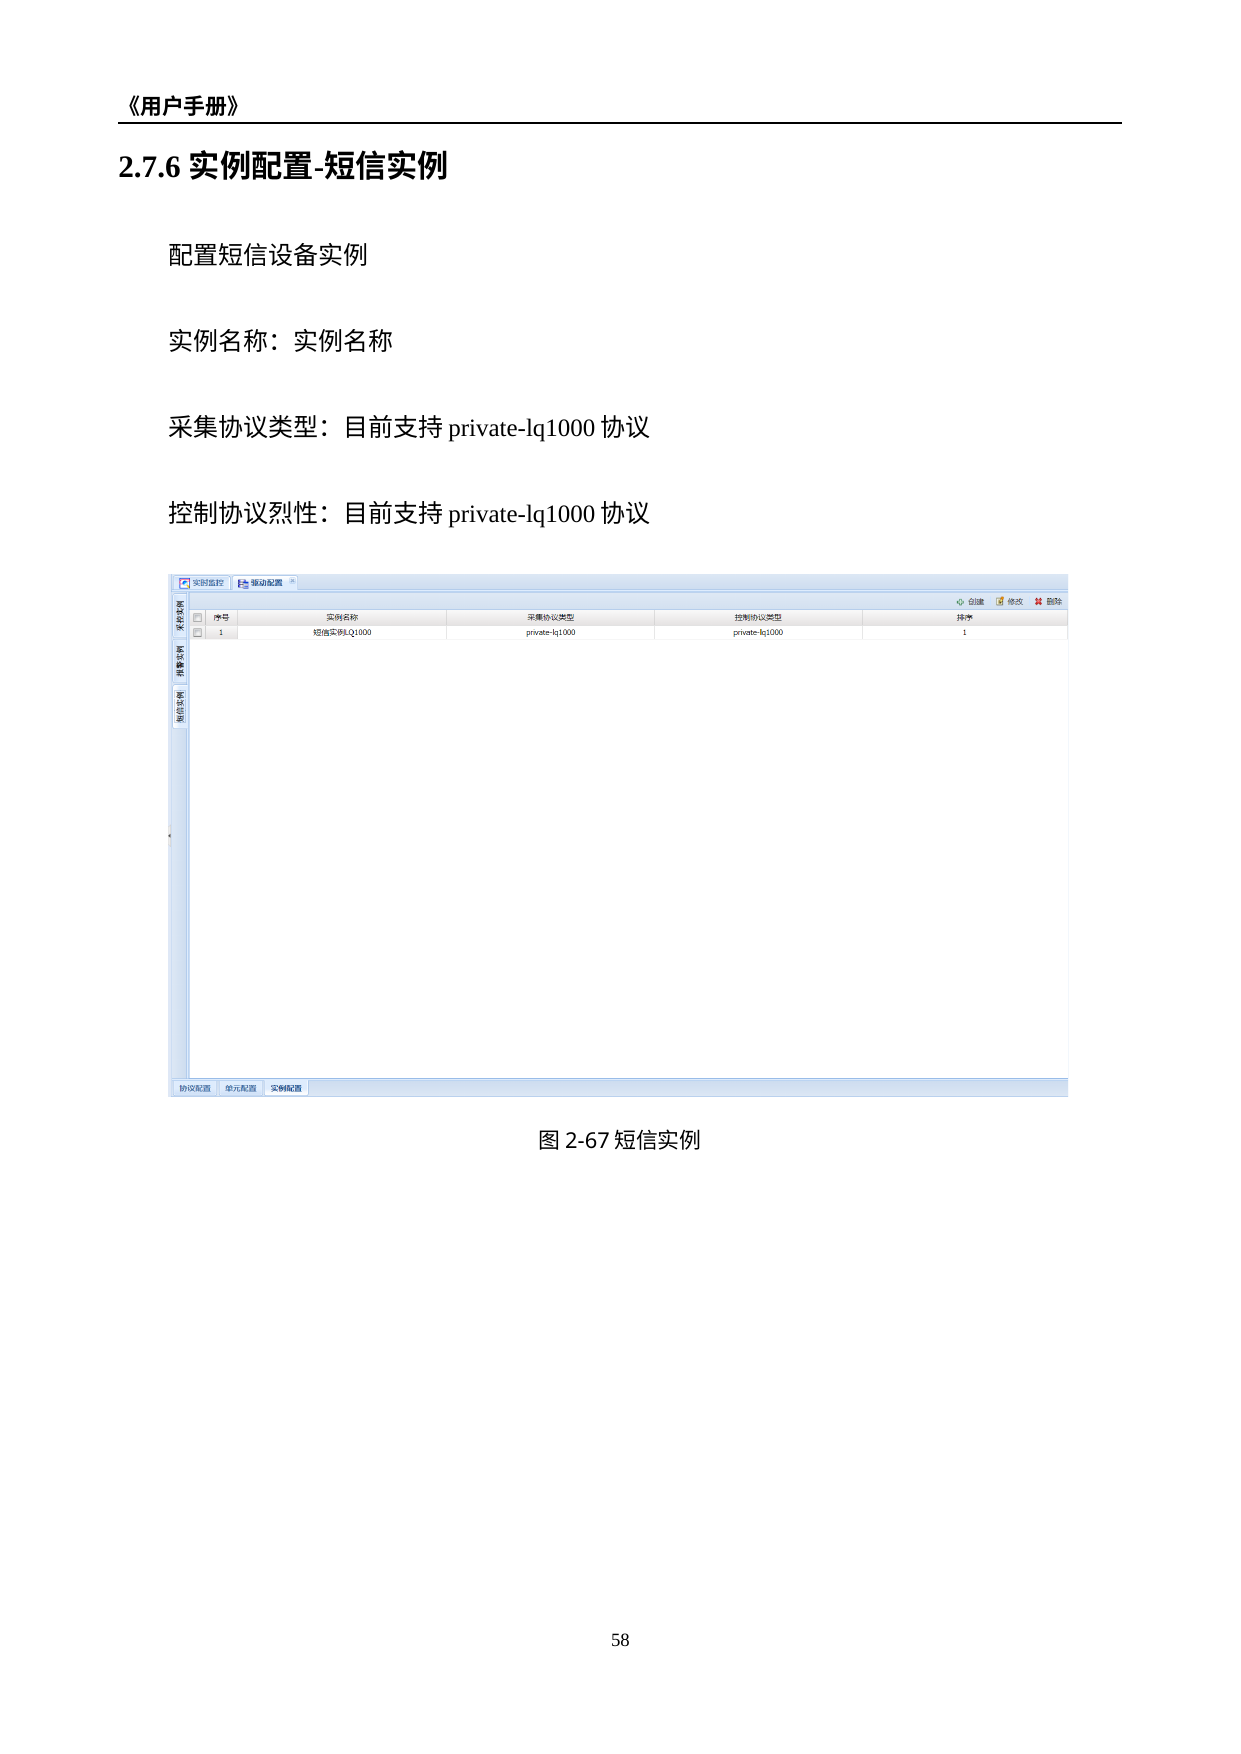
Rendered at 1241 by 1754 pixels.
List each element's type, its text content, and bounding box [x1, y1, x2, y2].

subtitle 2.7.6 实例配置-短信实例 [118, 129, 1122, 197]
picture [168, 574, 1069, 1097]
text 控制协议烈性：目前支持private-lq1000协议 [118, 478, 1122, 546]
text 配置短信设备实例 [118, 220, 1122, 288]
text 实例名称：实例名称 [118, 306, 1122, 374]
text 图2-67短信实例 [118, 1122, 1122, 1156]
text 采集协议类型：目前支持private-lq1000协议 [118, 392, 1122, 460]
